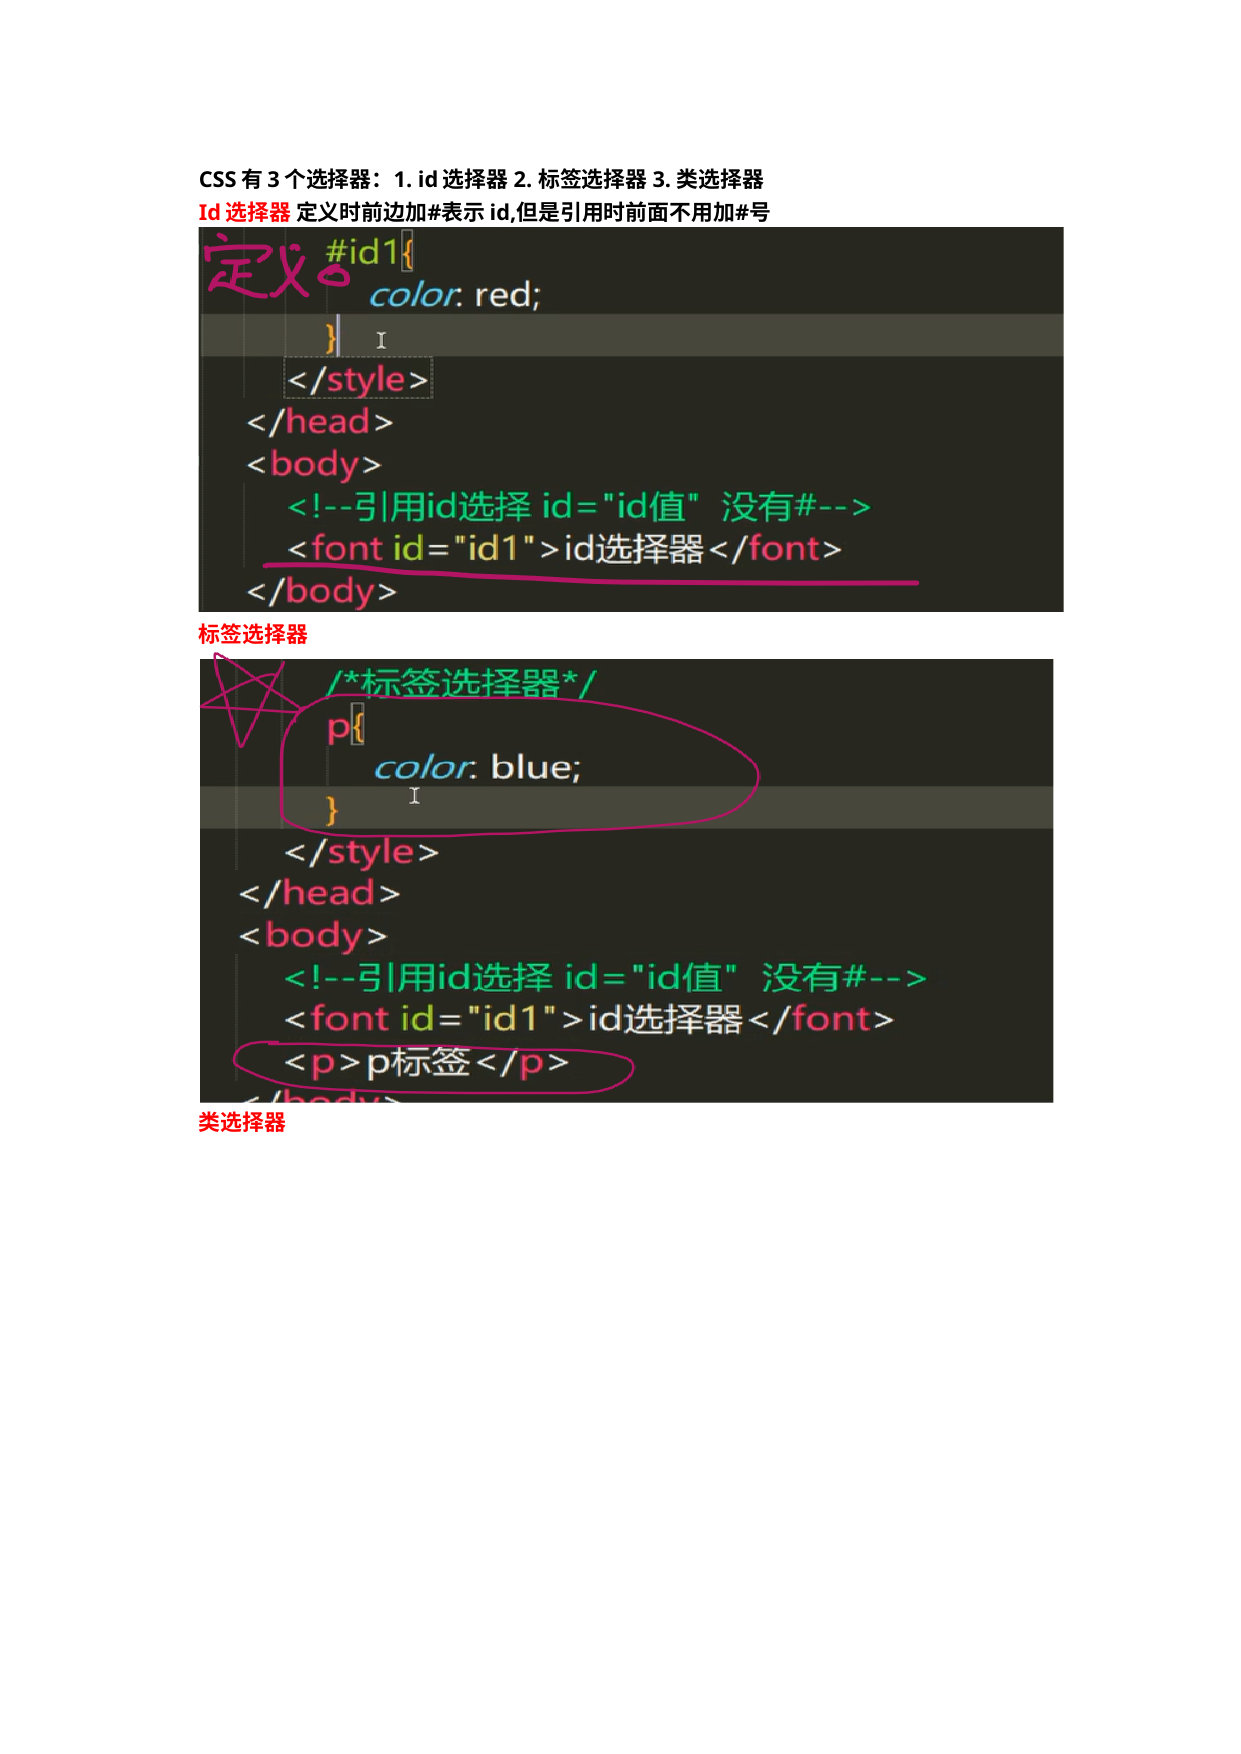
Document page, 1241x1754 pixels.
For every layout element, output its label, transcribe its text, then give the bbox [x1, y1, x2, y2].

text 类选择器 [198, 1104, 1053, 1137]
picture [198, 649, 1054, 1103]
text CSS有3个选择器：1. id选择器 2. 标签选择器 3. 类选择器 [198, 162, 1053, 194]
text Id选择器 定义时前边加#表示id,但是引用时前面不用加#号 [198, 194, 1053, 227]
text 标签选择器 [198, 617, 1053, 649]
picture [198, 227, 1064, 612]
